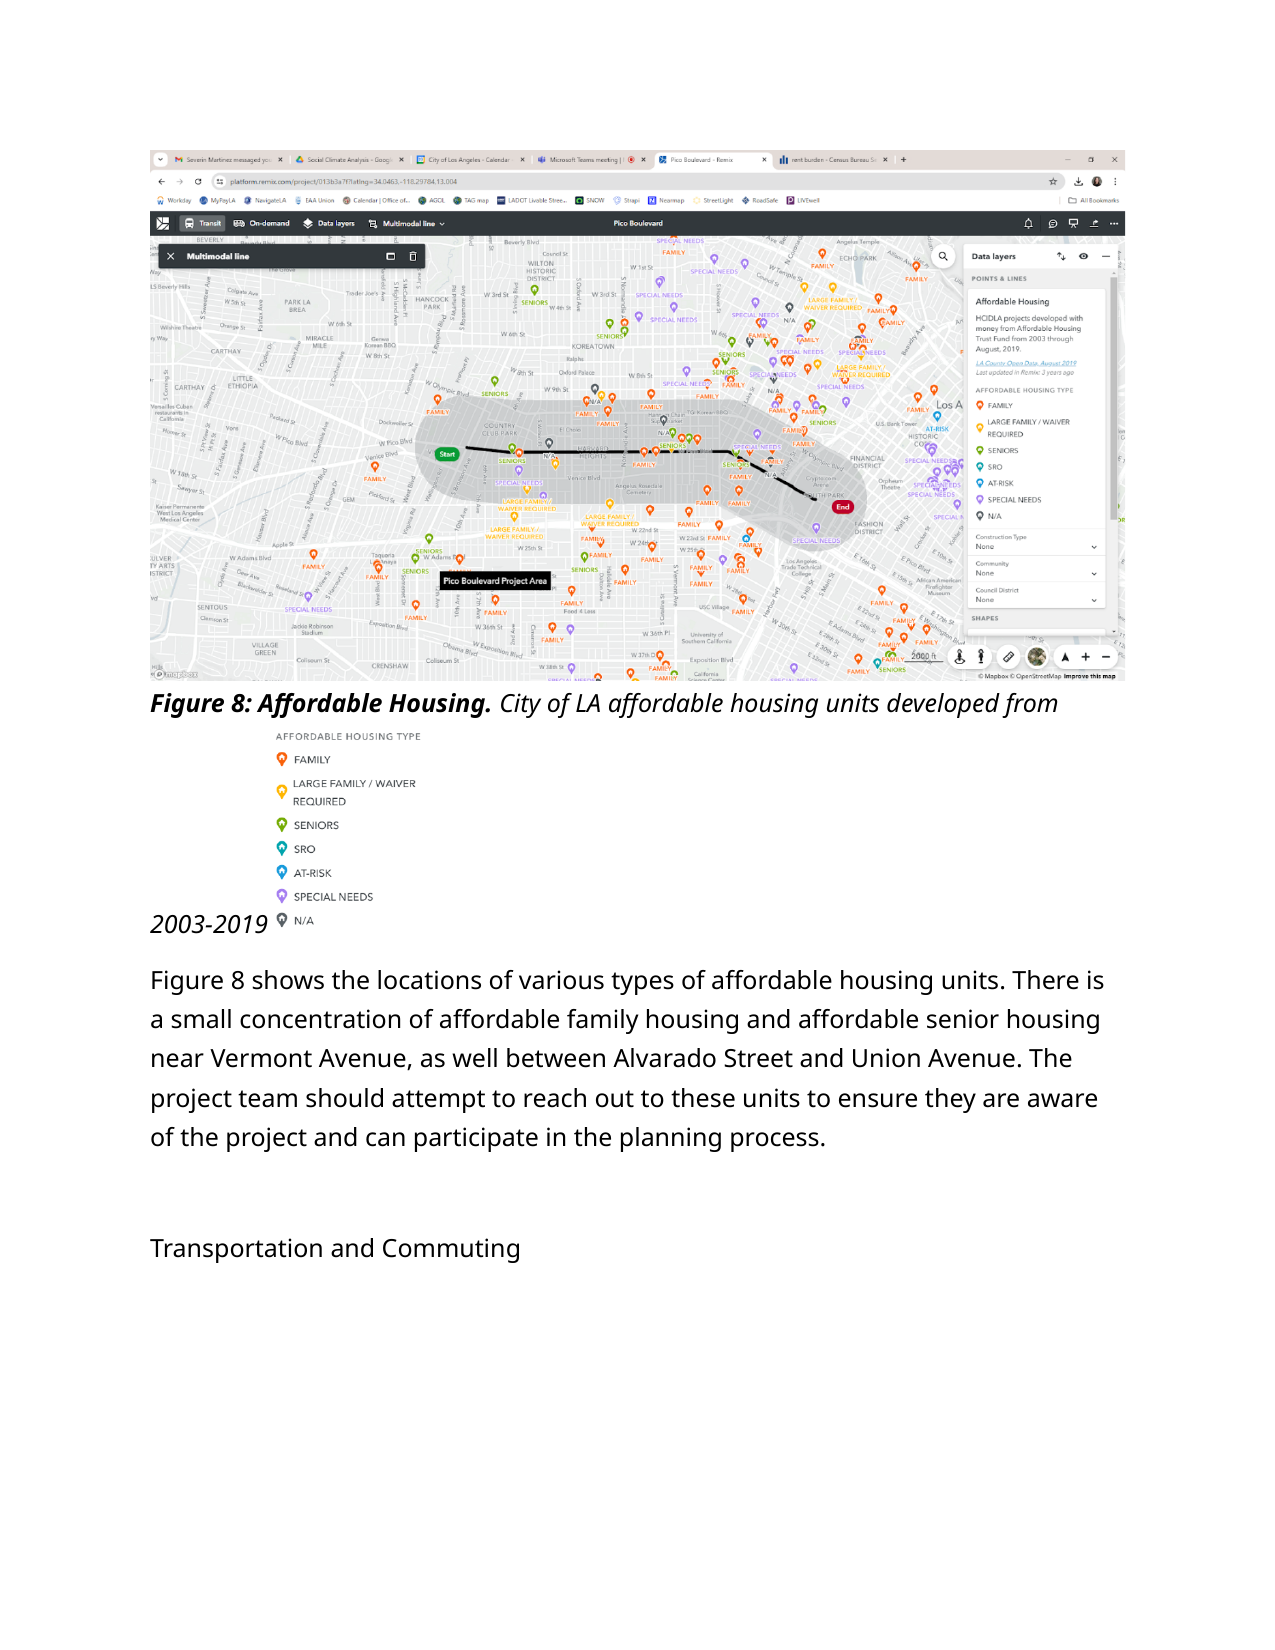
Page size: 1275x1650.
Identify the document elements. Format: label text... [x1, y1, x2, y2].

text Transportation and Commuting [150, 1231, 1125, 1265]
picture [150, 150, 1125, 681]
picture [268, 724, 467, 934]
text Figure 8 shows the locations of various types of affordable housing units. There is a small concentration of affordable family housing and affordable senior housing near Vermont Avenue, as well between Alvarado Street and Union Avenue. The project team should attempt to reach out to these units to ensure they are aware of the project and can participate in the planning process. [150, 963, 1125, 1153]
text Figure 8: Affordable Housing. City of LA affordable housing units developed from 2003-2019 [150, 681, 1125, 941]
